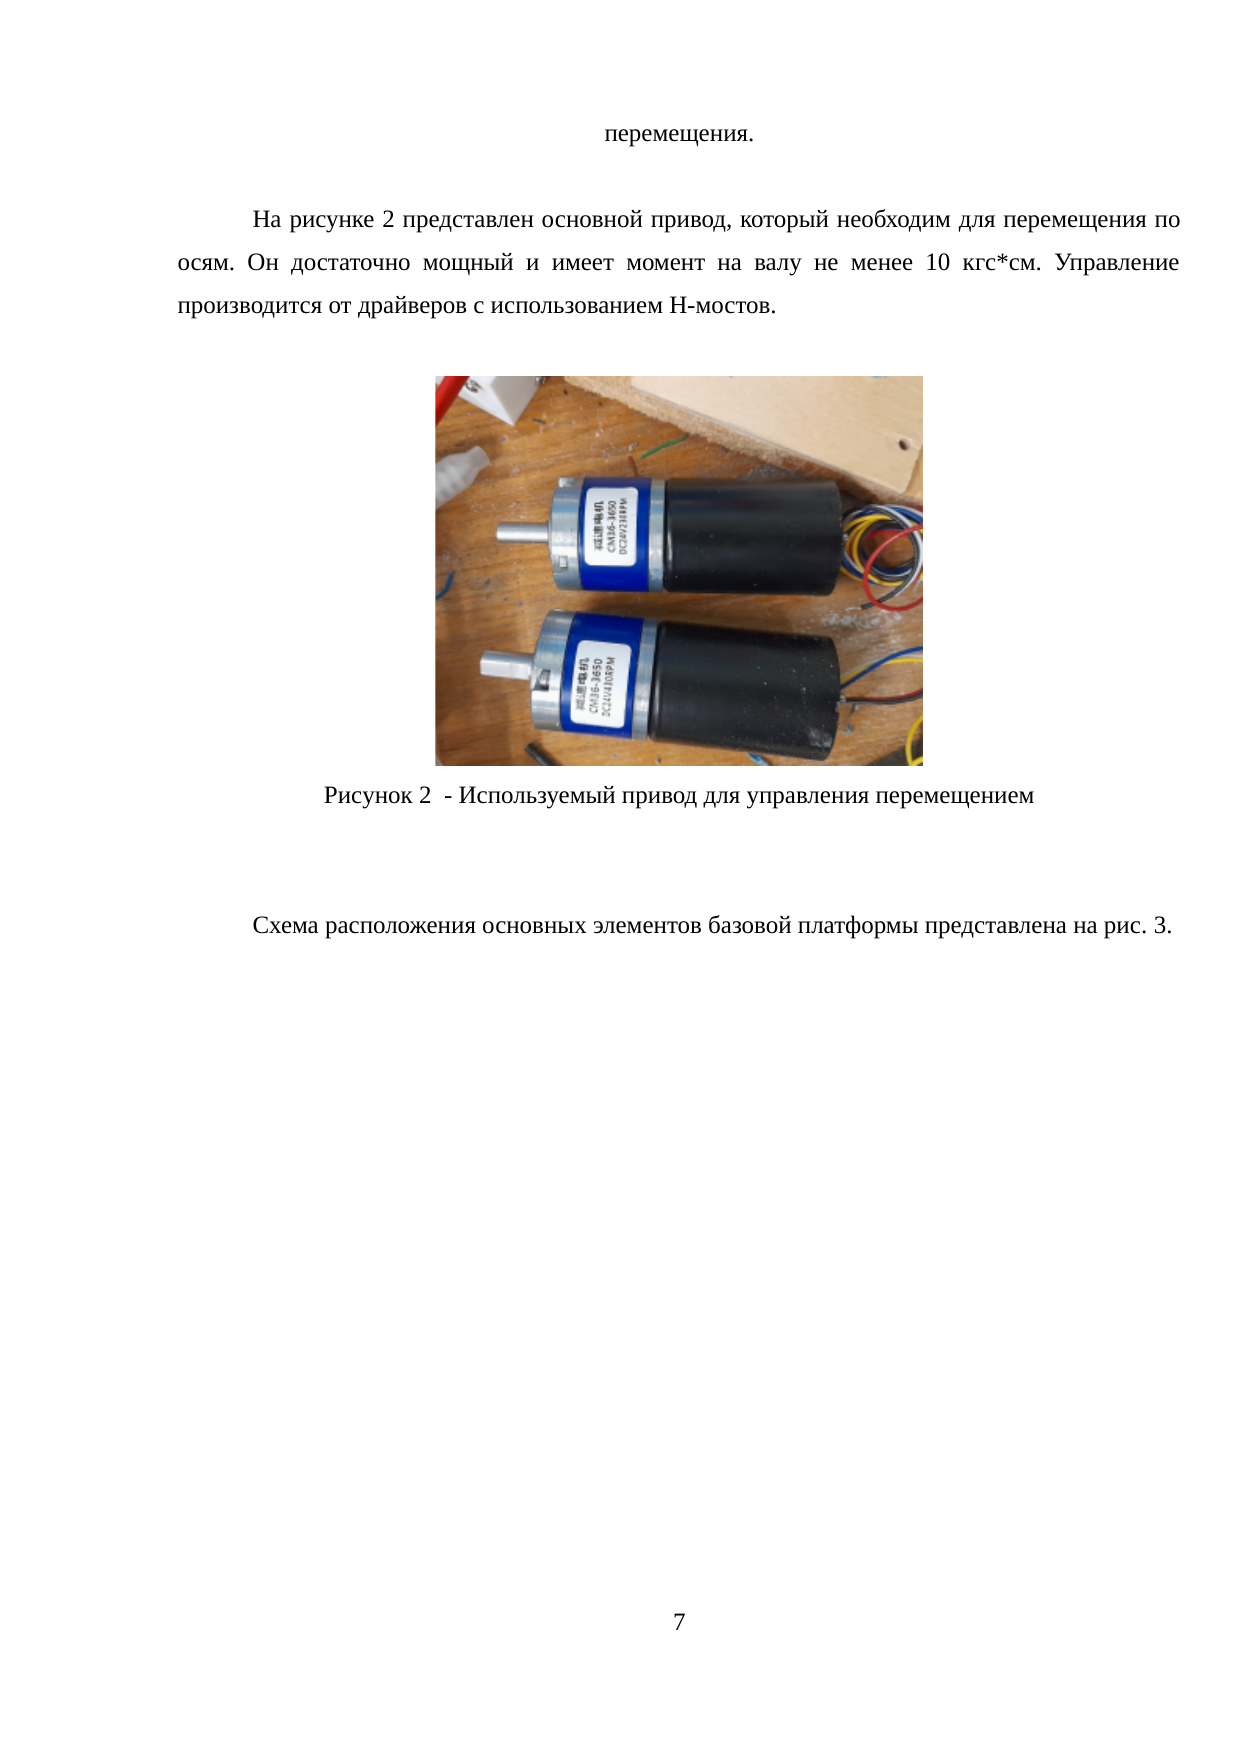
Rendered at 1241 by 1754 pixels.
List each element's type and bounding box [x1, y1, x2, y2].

picture [435, 376, 923, 766]
